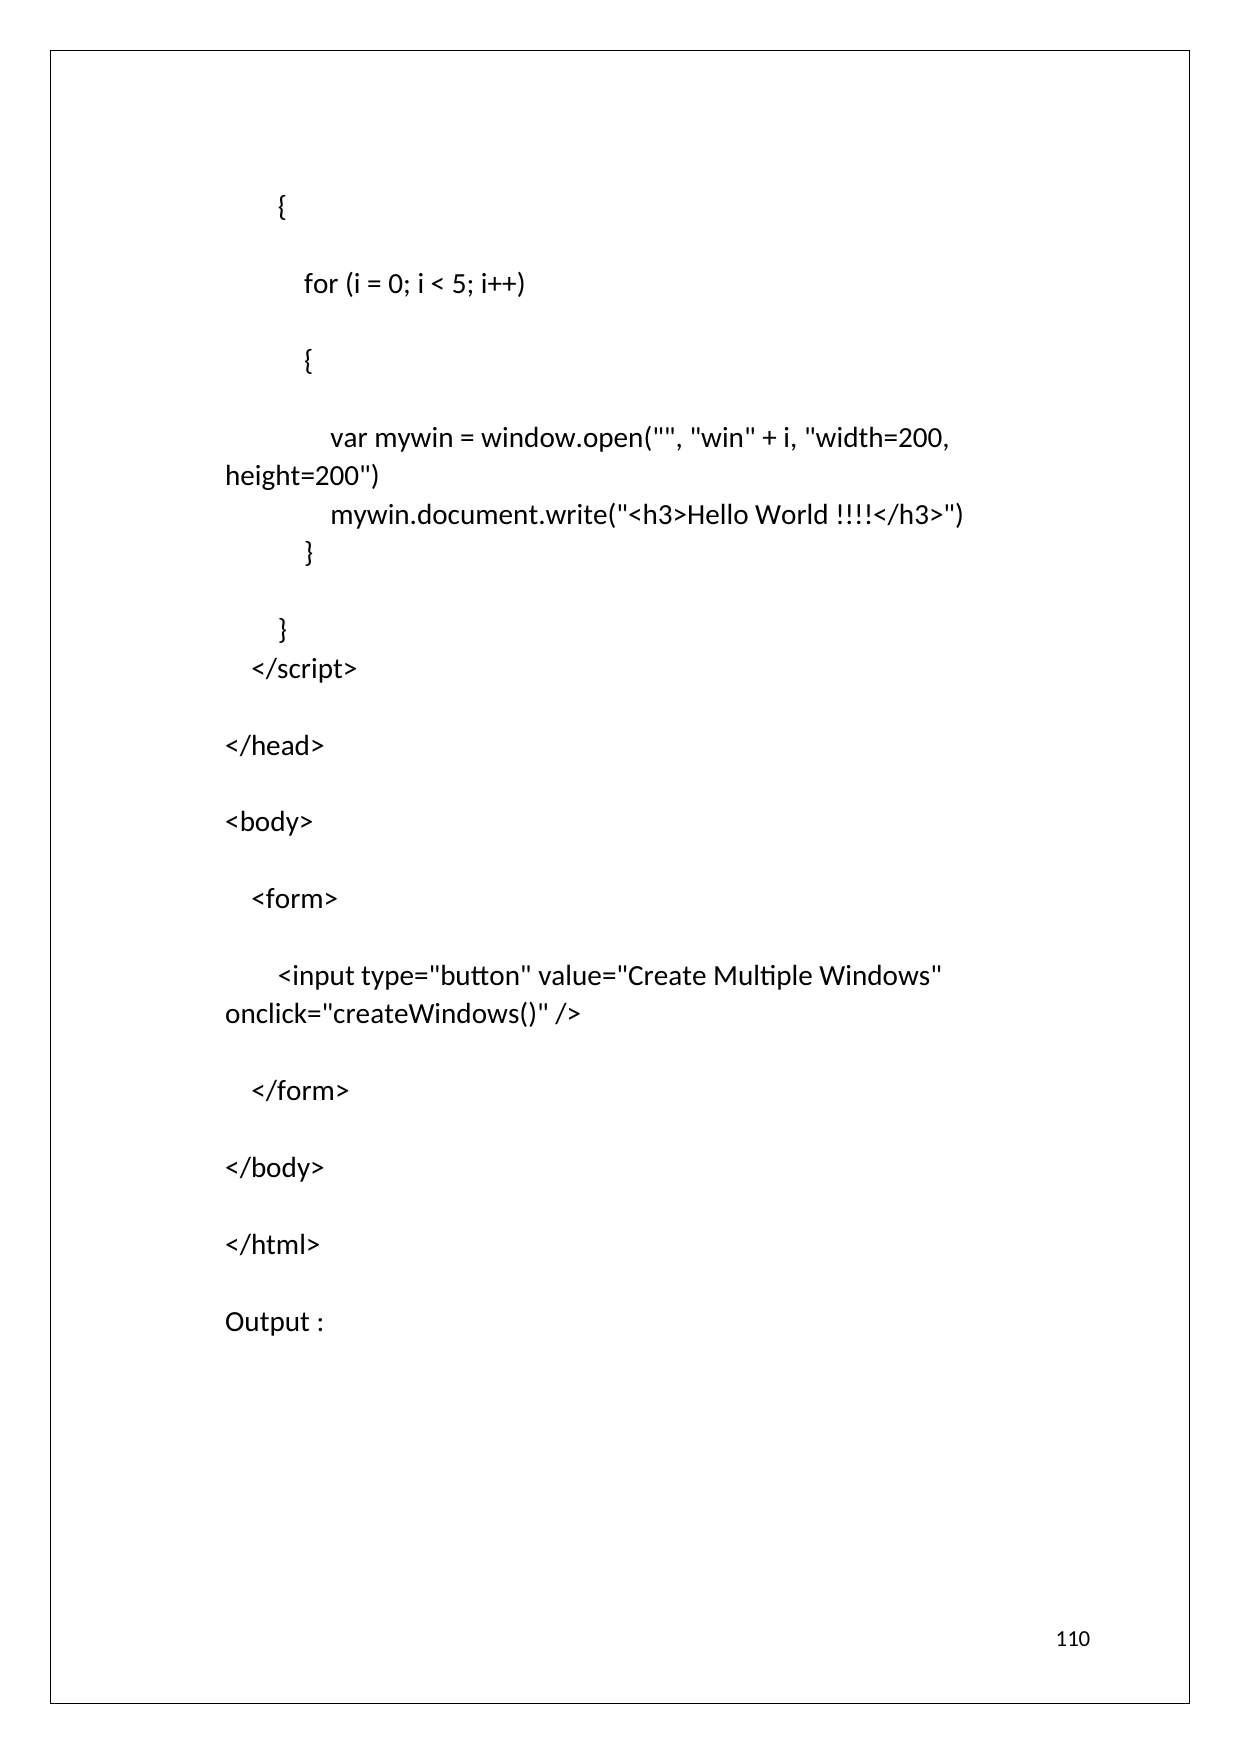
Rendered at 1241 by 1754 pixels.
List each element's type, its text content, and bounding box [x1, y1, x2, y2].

list </html> [225, 1226, 1090, 1262]
list { [225, 342, 1090, 378]
list var mywin = window.open("", "win" + i, "width=200, height=200") [225, 419, 1090, 493]
list Output : [225, 1303, 1090, 1339]
list mywin.document.write("<h3>Hello World !!!!</h3>") [225, 496, 1090, 532]
list <body> [225, 803, 1090, 839]
list </body> [225, 1149, 1090, 1185]
list </script> [225, 650, 1090, 685]
list for (i = 0; i < 5; i++) [225, 265, 1090, 301]
list <input type="button" value="Create Multiple Windows" onclick="createWindows()" /> [225, 957, 1090, 1031]
list } [225, 611, 1090, 647]
list { [225, 188, 1090, 224]
list <form> [225, 880, 1090, 916]
list </form> [225, 1072, 1090, 1108]
list </head> [225, 727, 1090, 762]
list } [225, 534, 1090, 570]
